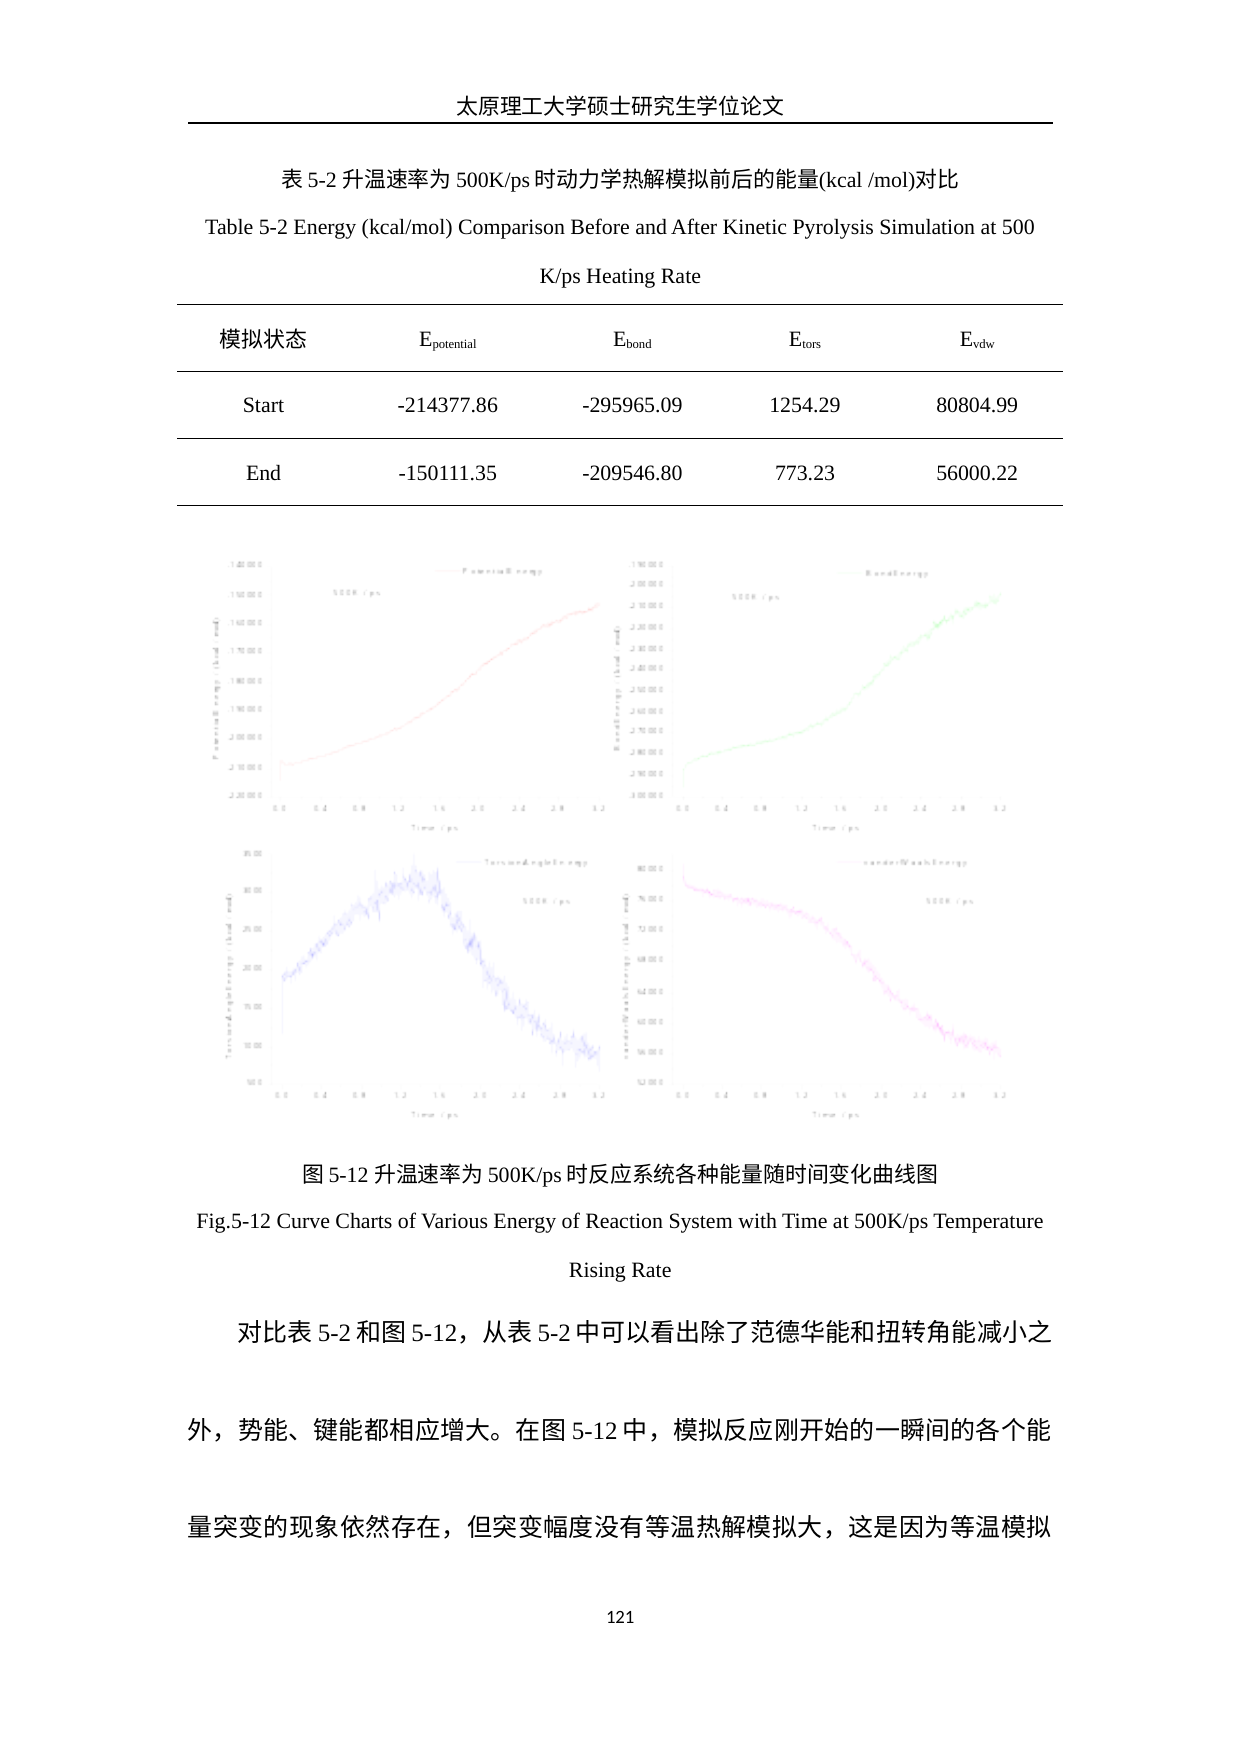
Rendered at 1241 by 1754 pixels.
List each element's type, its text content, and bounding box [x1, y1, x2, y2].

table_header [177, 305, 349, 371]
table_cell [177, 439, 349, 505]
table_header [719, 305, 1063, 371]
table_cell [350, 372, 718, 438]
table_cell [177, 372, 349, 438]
text Table 5-2 Energy (kcal/mol) Comparison Before and After Kinetic Pyrolysis Simulation at 500 K/ps Heating Rate [187, 210, 1053, 292]
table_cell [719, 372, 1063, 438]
text Fig.5-12 Curve Charts of Various Energy of Reaction System with Time at 500K/ps Temperature Rising Rate [187, 1204, 1053, 1286]
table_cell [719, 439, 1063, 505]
text 表5-2 升温速率为500K/ps时动力学热解模拟前后的能量(kcal /mol)对比 [187, 162, 1053, 194]
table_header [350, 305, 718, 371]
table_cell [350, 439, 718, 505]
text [187, 1298, 1053, 1558]
text 图5-12 升温速率为500K/ps时反应系统各种能量随时间变化曲线图 [187, 1156, 1053, 1189]
